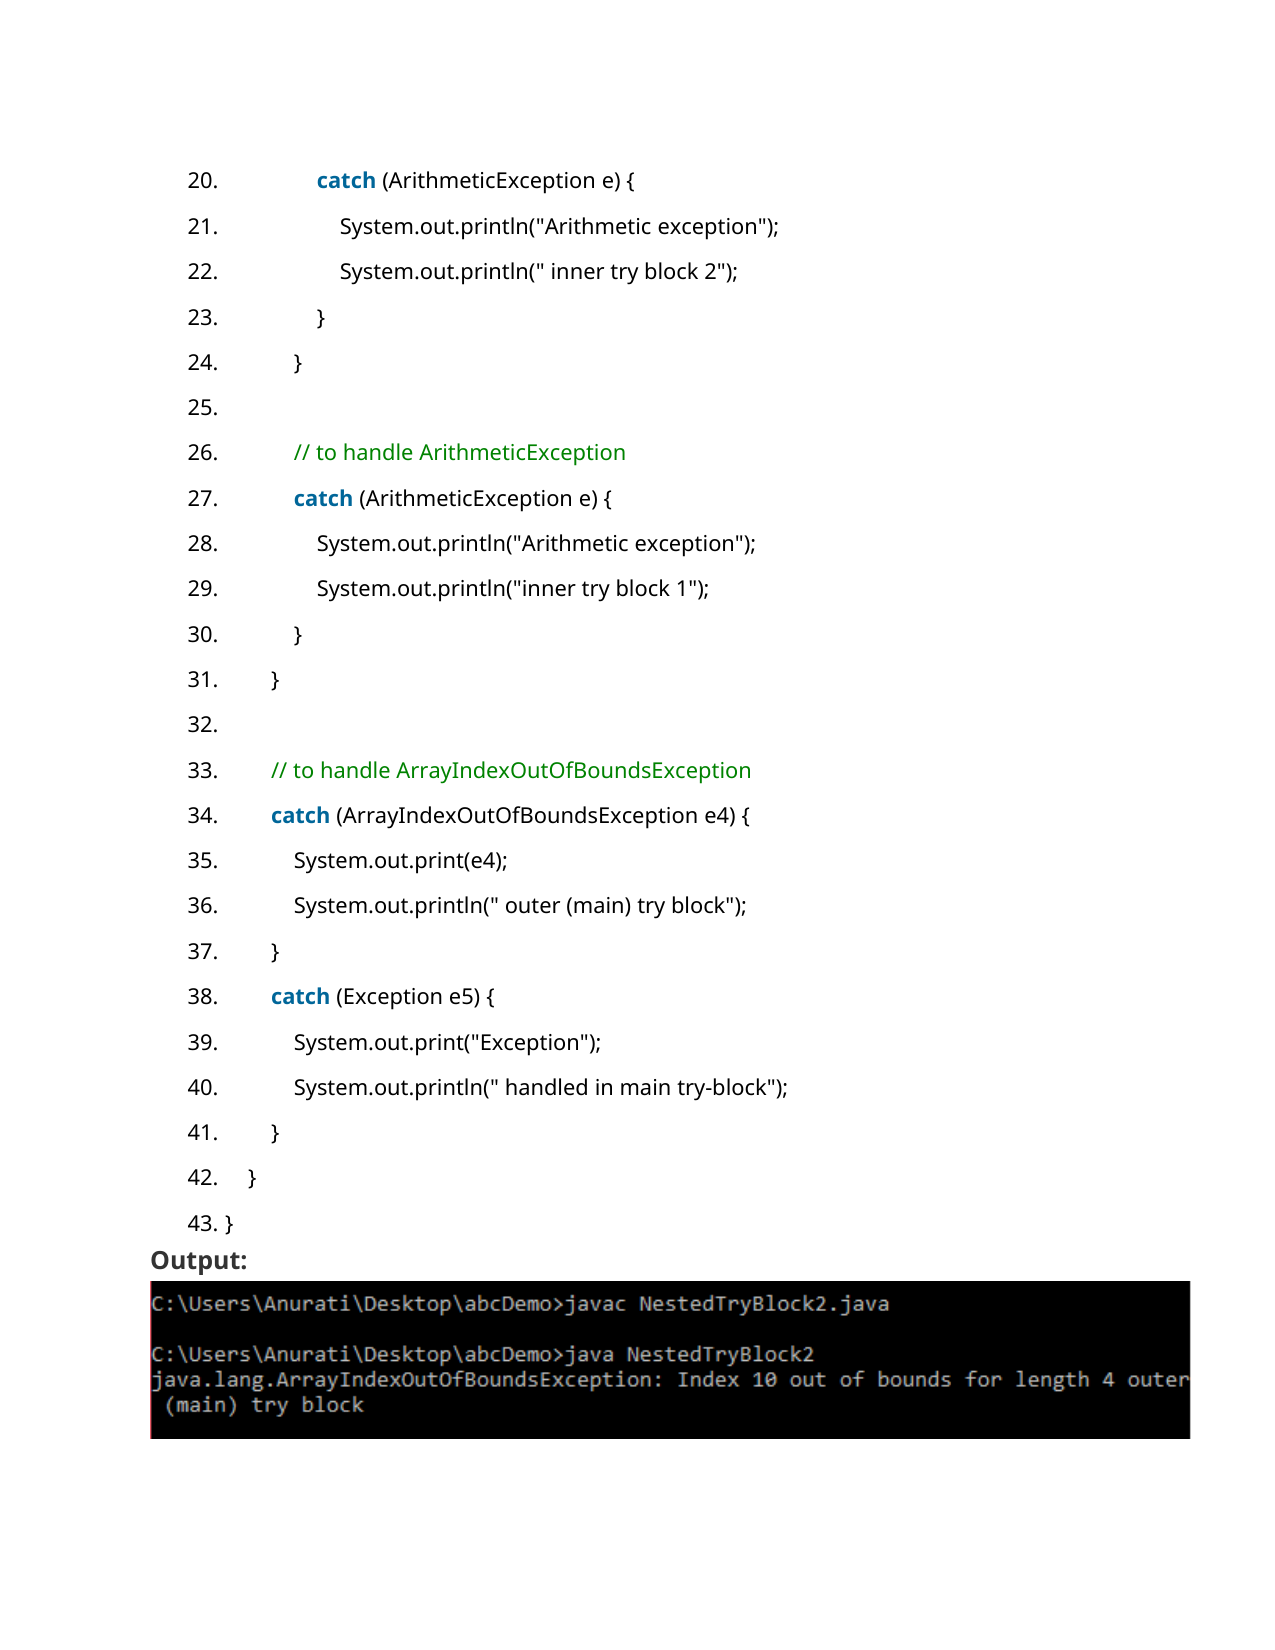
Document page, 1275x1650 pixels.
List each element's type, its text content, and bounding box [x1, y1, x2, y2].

list System.out.println("Arithmetic exception"); [187, 195, 1125, 241]
picture [150, 1281, 1192, 1439]
list } [187, 1192, 1125, 1237]
list System.out.println(" inner try block 2"); [187, 241, 1125, 286]
list catch (ArithmeticException e) { [187, 150, 1125, 195]
list // to handle ArithmeticException [187, 422, 1125, 467]
list } [187, 648, 1125, 694]
text Output: [150, 1243, 1125, 1277]
list catch (Exception e5) { [187, 966, 1125, 1011]
list System.out.print(e4); [187, 830, 1125, 875]
list System.out.print("Exception"); [187, 1011, 1125, 1056]
list } [187, 920, 1125, 966]
list System.out.println("Arithmetic exception"); [187, 512, 1125, 558]
list System.out.println("inner try block 1"); [187, 558, 1125, 603]
list } [187, 1147, 1125, 1192]
list } [187, 1102, 1125, 1147]
list System.out.println(" handled in main try-block"); [187, 1056, 1125, 1102]
list } [187, 286, 1125, 331]
list // to handle ArrayIndexOutOfBoundsException [187, 739, 1125, 784]
list System.out.println(" outer (main) try block"); [187, 875, 1125, 920]
list } [187, 331, 1125, 377]
list catch (ArrayIndexOutOfBoundsException e4) { [187, 784, 1125, 830]
list catch (ArithmeticException e) { [187, 467, 1125, 512]
list } [187, 603, 1125, 648]
